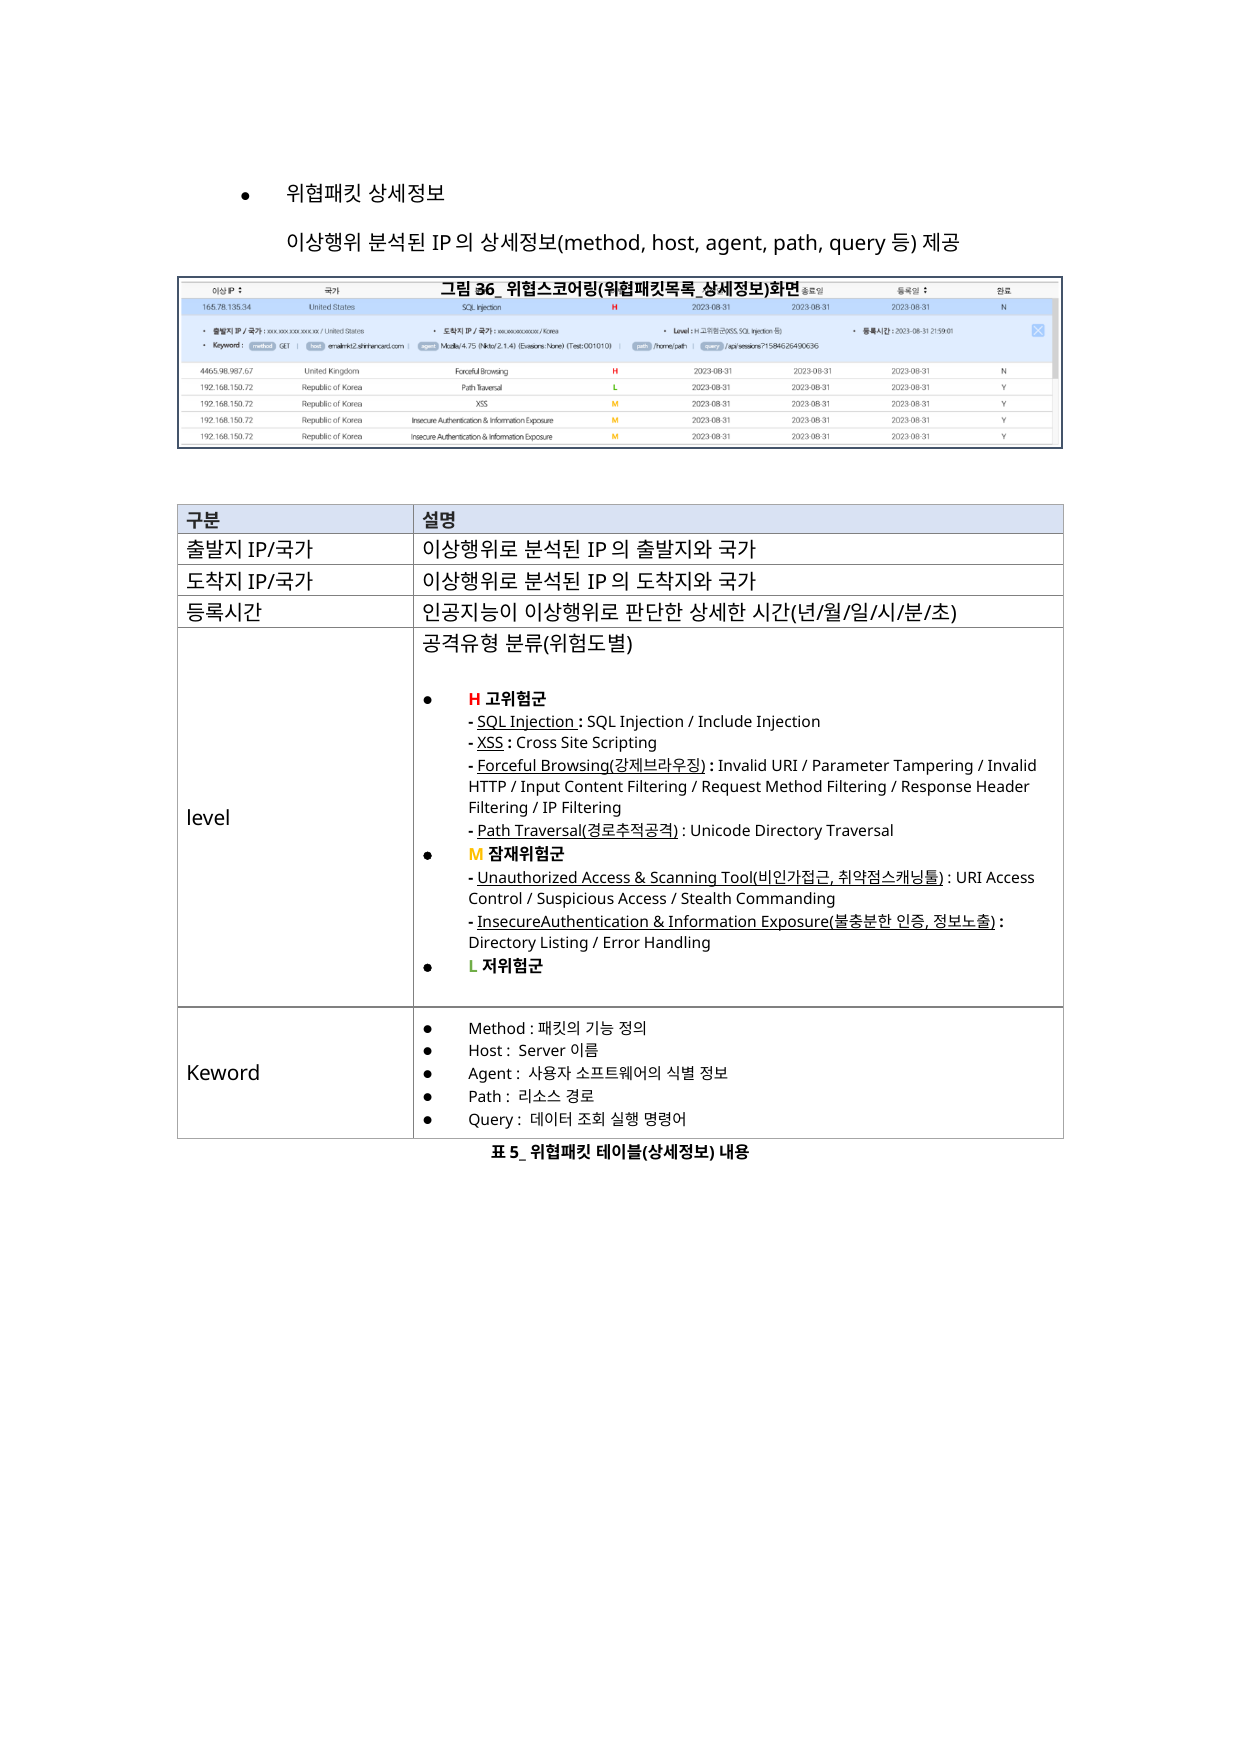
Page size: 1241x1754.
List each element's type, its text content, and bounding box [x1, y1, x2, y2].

table_cell Method : 패킷의 기능 정의 Host : Server 이름 Agent : 사용자 소프트웨어의 식별 정보 Path : 리소스 경로 Query : 데이터 조회 실행 명령어 [414, 1008, 1063, 1138]
table_cell 출발지IP/국가 [178, 534, 413, 564]
list 위협패킷 상세정보 [240, 177, 1090, 207]
text 표5_ 위협패킷 테이블(상세정보) 내용 [491, 1139, 750, 1163]
table_cell Keword [178, 1008, 413, 1138]
list 이상행위 분석된 IP의 상세정보(method, host, agent, path, query 등) 제공 [286, 226, 1090, 257]
table_cell 도착지IP/국가 [178, 565, 413, 595]
table_cell 이상행위로 분석된 IP의 출발지와 국가 [414, 534, 1063, 564]
table_cell 공격유형 분류(위험도별) H 고위험군 - SQL Injection : SQL Injection / Include Injection - XSS : Cross Site Scripting - Forceful Browsing(강제브라우징) : Invalid URI / Parameter Tampering / Invalid HTTP / Input Content Filtering / Request Method Filtering / Response Header Filtering / IP Filtering - Path Traversal(경로추적공격) : Unicode Directory Traversal M 잠재위험군 - Unauthorized Access & Scanning Tool(비인가접근, 취약점스캐닝툴) : URI Access Control / Suspicious Access / Stealth Commanding - InsecureAuthentication & Information Exposure(불충분한 인증, 정보노출) : Directory Listing / Error Handling L 저위험군 [414, 628, 1063, 1006]
picture [179, 278, 1061, 447]
table_header 설명 [414, 505, 1063, 533]
table_header 구분 [178, 505, 413, 533]
table_cell 이상행위로 분석된 IP의 도착지와 국가 [414, 565, 1063, 595]
table_cell 등록시간 [178, 596, 413, 627]
table_cell 인공지능이 이상행위로 판단한 상세한 시간(년/월/일/시/분/초) [414, 596, 1063, 627]
table_cell level [178, 628, 413, 1006]
